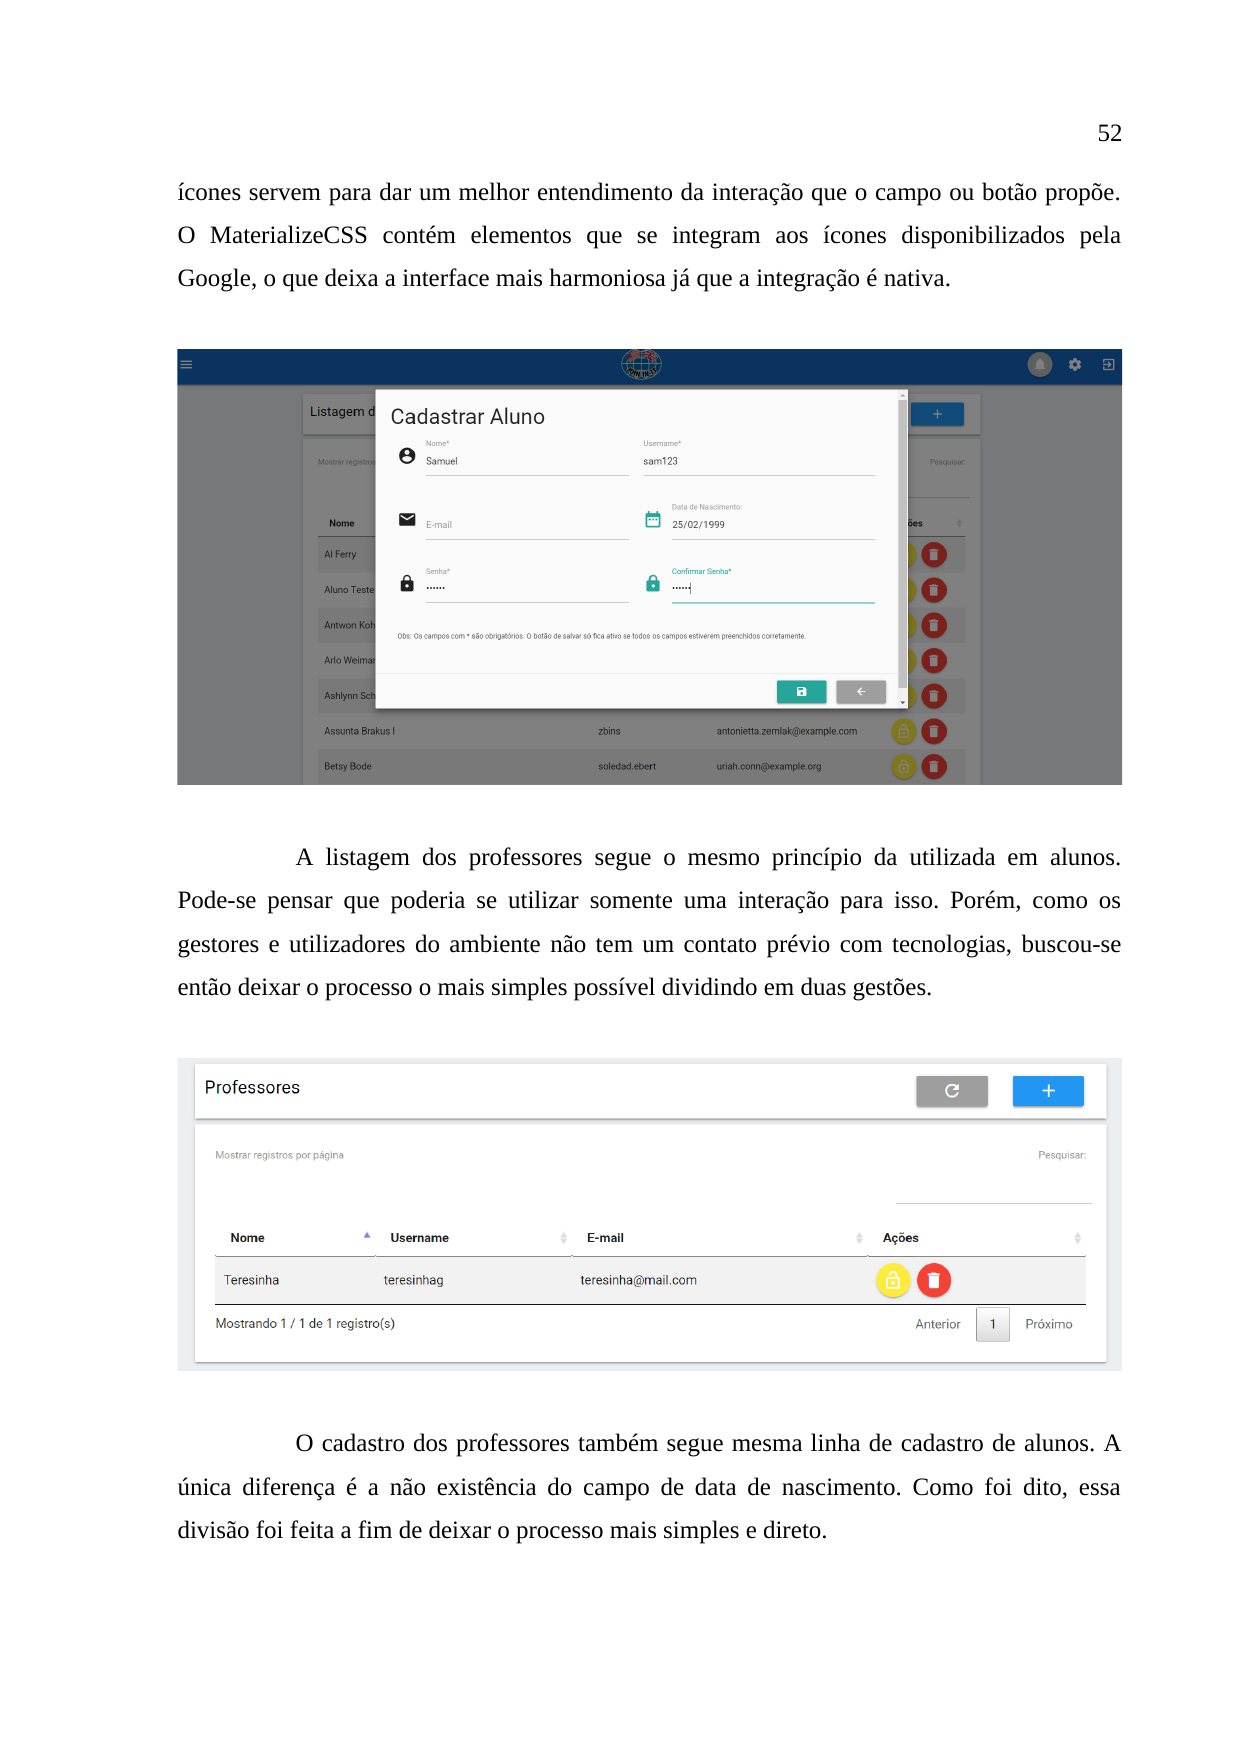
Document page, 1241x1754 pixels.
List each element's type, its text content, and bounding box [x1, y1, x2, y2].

text A listagem dos professores segue o mesmo princípio da utilizada em alunos. Pode-se pensar que poderia se utilizar somente uma interação para isso. Porém, como os gestores e utilizadores do ambiente não tem um contato prévio com tecnologias, buscou-se então deixar o processo o mais simples possível dividindo em duas gestões. [177, 842, 1122, 1001]
picture [177, 1058, 1123, 1371]
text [177, 177, 1122, 292]
text O cadastro dos professores também segue mesma linha de cadastro de alunos. A única diferença é a não existência do campo de data de nascimento. Como foi dito, essa divisão foi feita a fim de deixar o processo mais simples e direto. [177, 1428, 1122, 1543]
picture [177, 349, 1123, 785]
